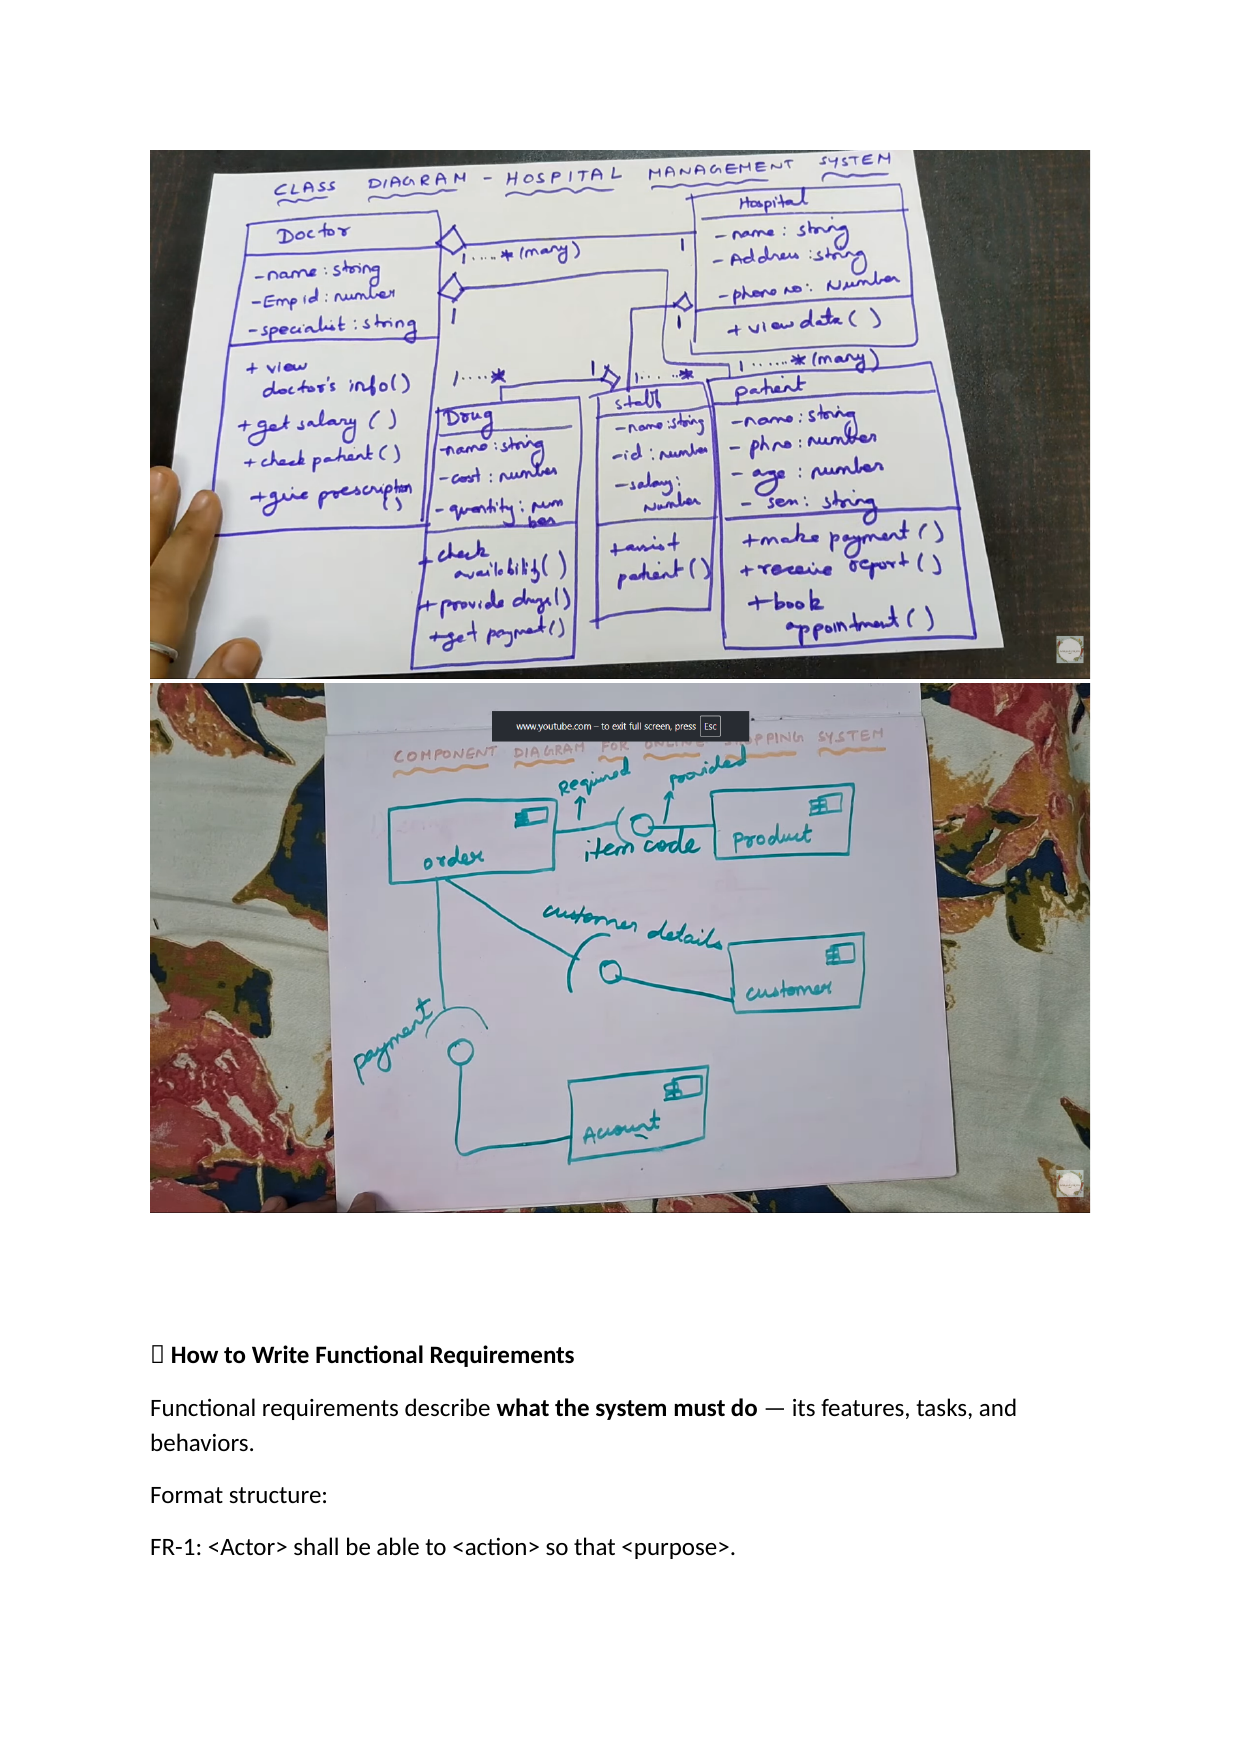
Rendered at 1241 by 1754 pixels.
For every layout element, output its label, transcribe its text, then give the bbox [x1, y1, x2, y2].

picture [150, 683, 1091, 1213]
text Functional requirements describe what the system must do — its features, tasks, and behaviors. [150, 1392, 1090, 1458]
text Format structure: [150, 1479, 1090, 1510]
text FR-1: <Actor> shall be able to <action> so that <purpose>. [150, 1531, 1090, 1561]
picture [150, 150, 1091, 679]
text ✅ How to Write Functional Requirements [150, 1337, 1090, 1371]
